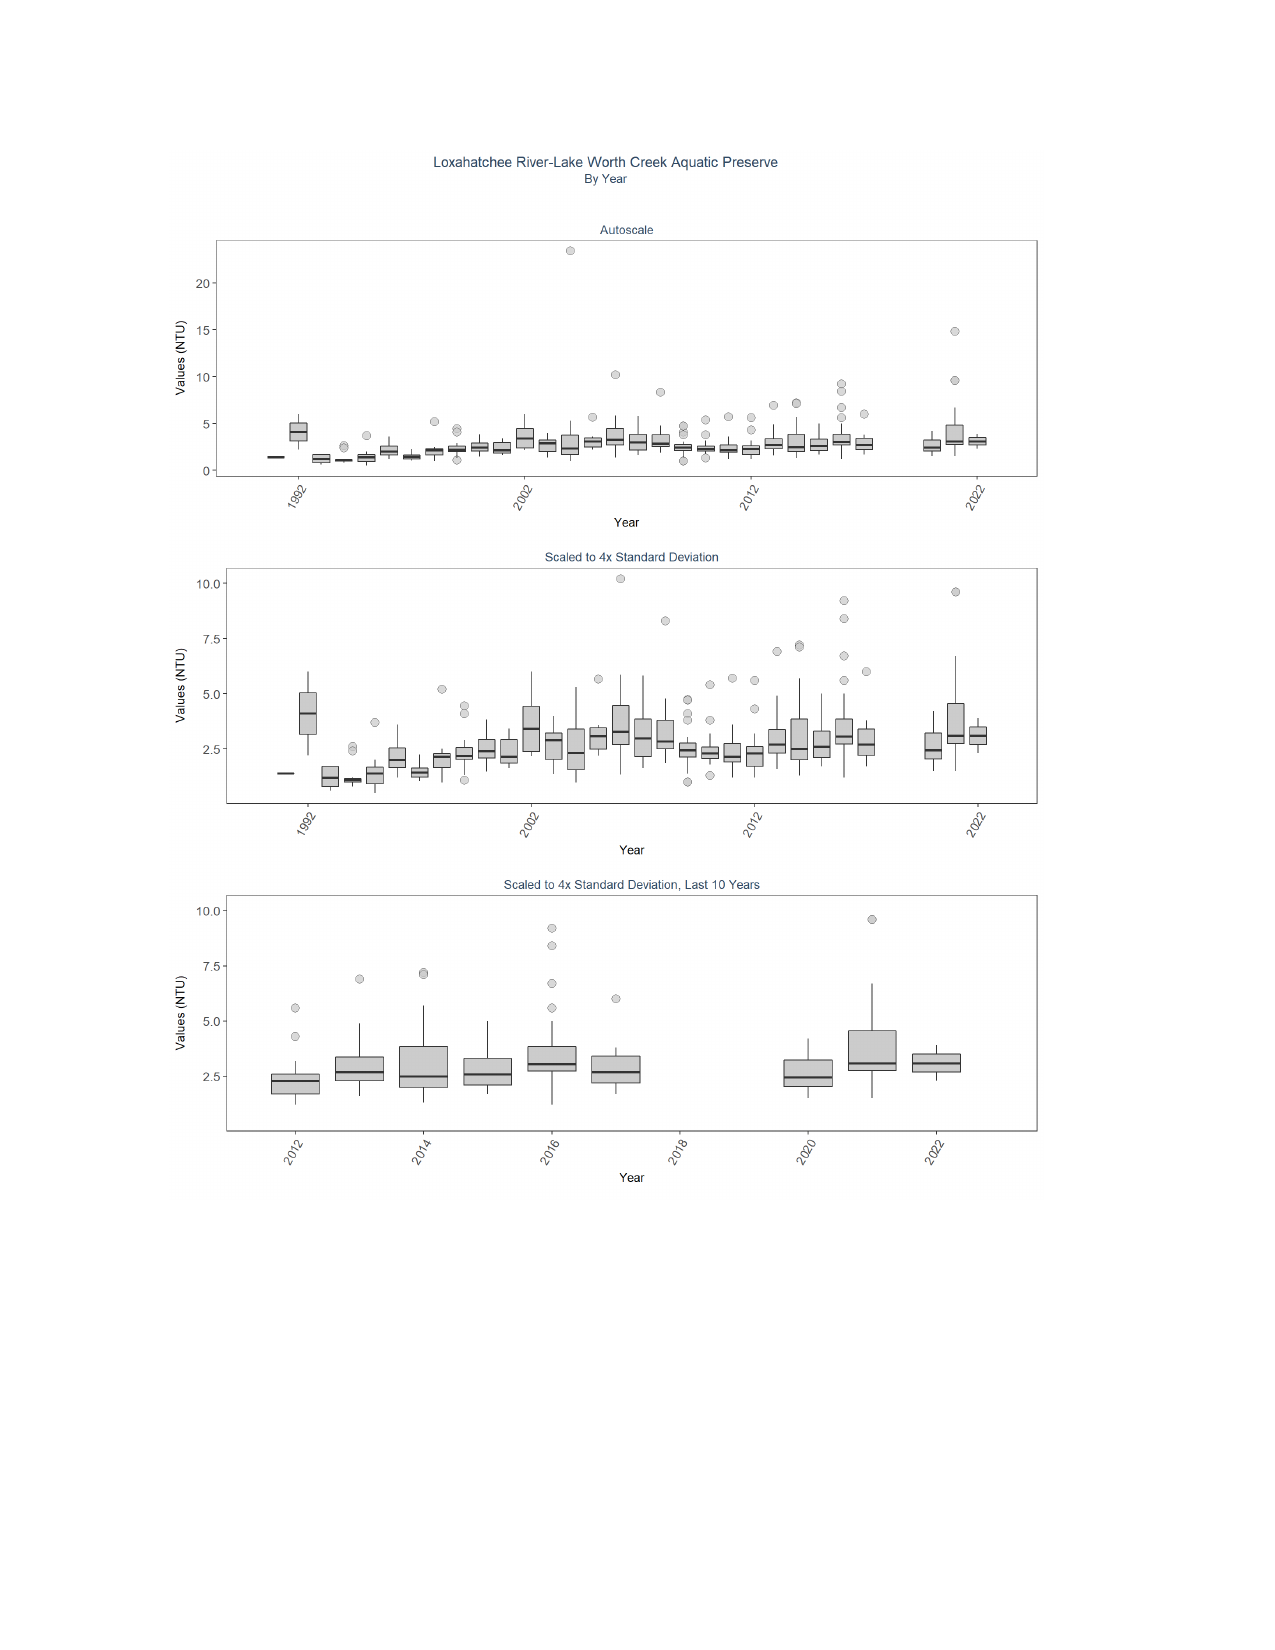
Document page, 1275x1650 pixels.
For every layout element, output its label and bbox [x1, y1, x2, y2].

picture [168, 150, 1044, 1200]
